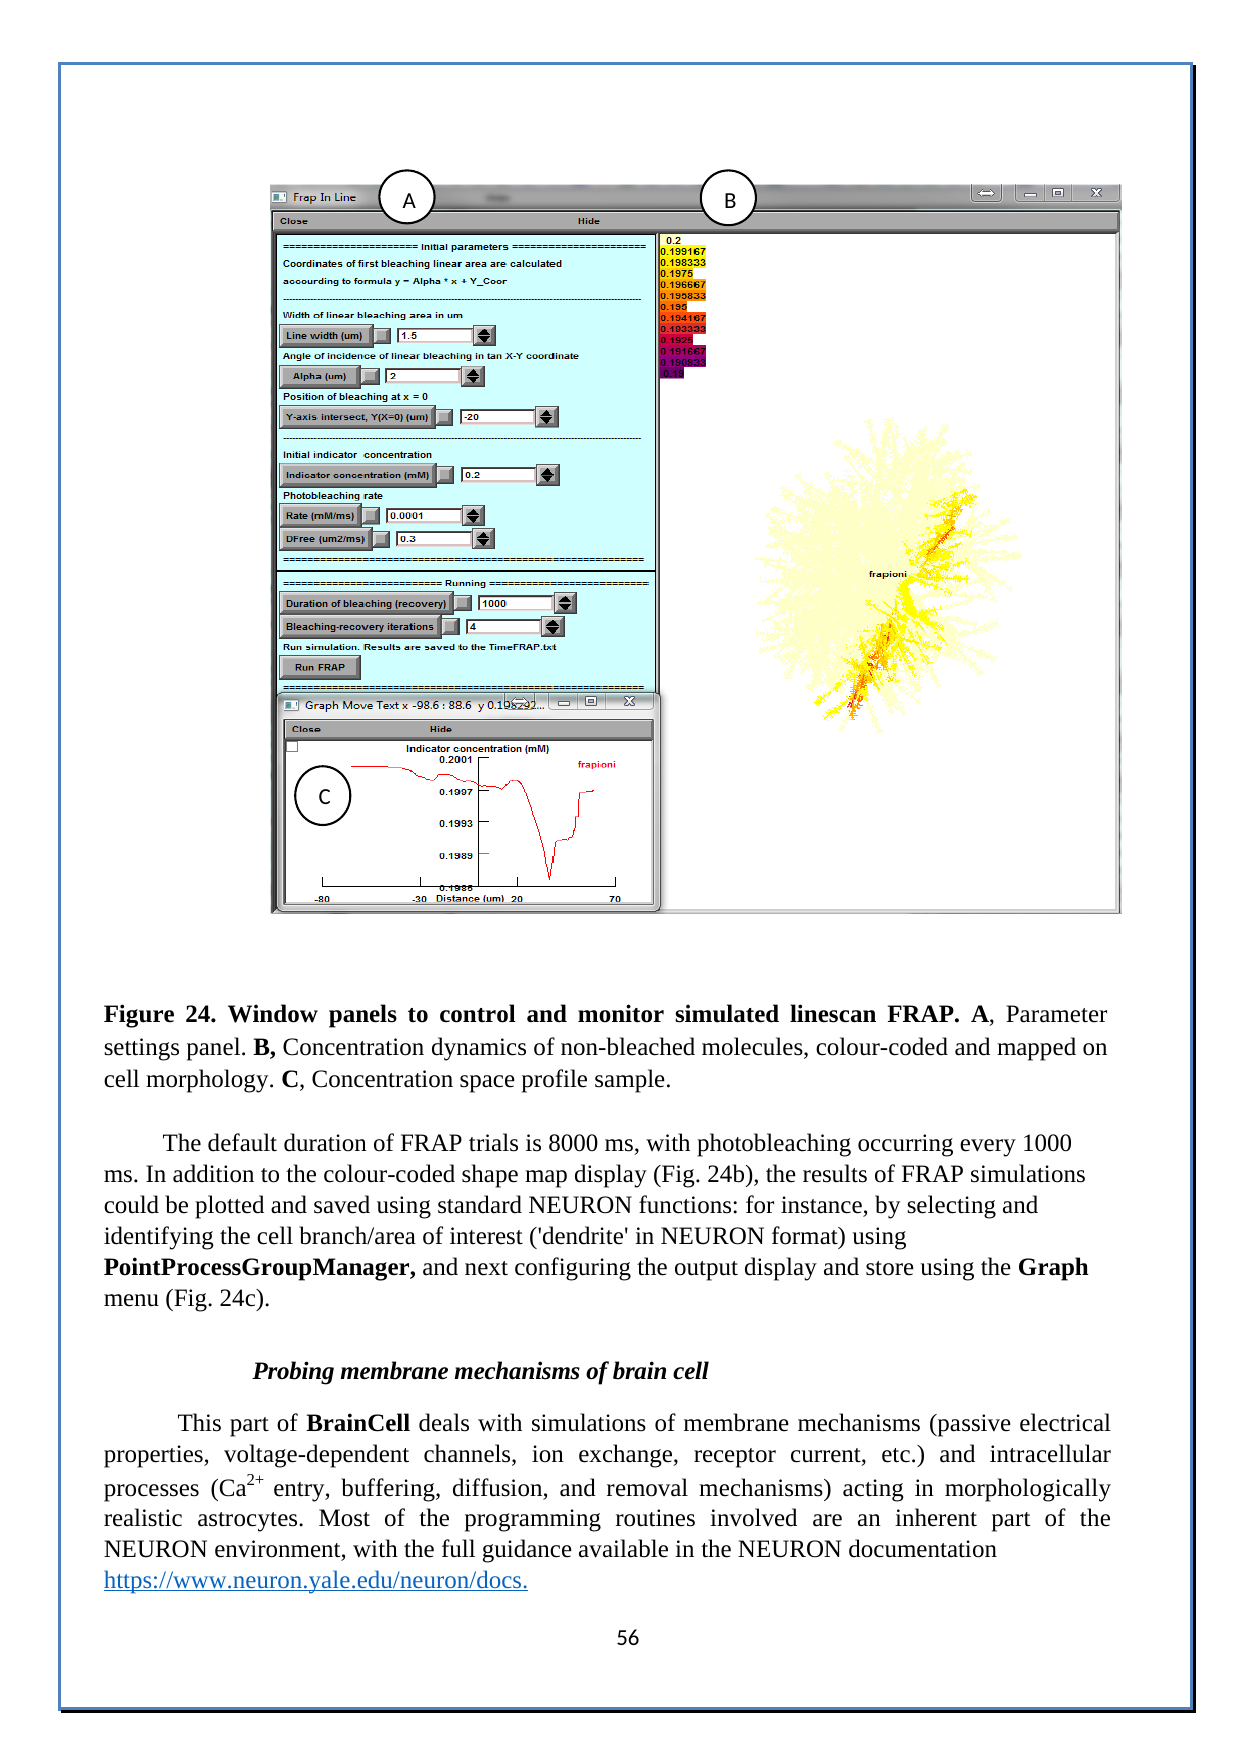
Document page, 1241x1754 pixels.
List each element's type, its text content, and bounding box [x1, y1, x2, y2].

picture [270, 181, 1122, 914]
text The default duration of FRAP trials is 8000 ms, with photobleaching occurring every 1000 ms. In addition to the colour-coded shape map display (Fig. 24b), the results of FRAP simulations could be plotted and saved using standard NEURON functions: for instance, by selecting and identifying the cell branch/area of interest ('dendrite' in NEURON format) using PointProcessGroupManager, and next configuring the output display and store using the Graph menu (Fig. 24c). [103, 1128, 1113, 1312]
text Figure 24. Window panels to control and monitor simulated linescan FRAP. A, Parameter settings panel. B, Concentration dynamics of non-bleached molecules, colour-coded and mapped on cell morphology. C, Concentration space profile sample. [103, 999, 1108, 1093]
text This part of BrainCell deals with simulations of membrane mechanisms (passive electrical properties, voltage-dependent channels, ion exchange, receptor current, etc.) and intracellular processes (Ca2+ entry, buffering, diffusion, and removal mechanisms) acting in morphologically realistic astrocytes. Most of the programming routines involved are an inherent part of the NEURON environment, with the full guidance available in the NEURON documentation [103, 1408, 1111, 1563]
text https://www.neuron.yale.edu/neuron/docs. [103, 1565, 1111, 1594]
subtitle Probing membrane mechanisms of brain cell [178, 1356, 1093, 1384]
